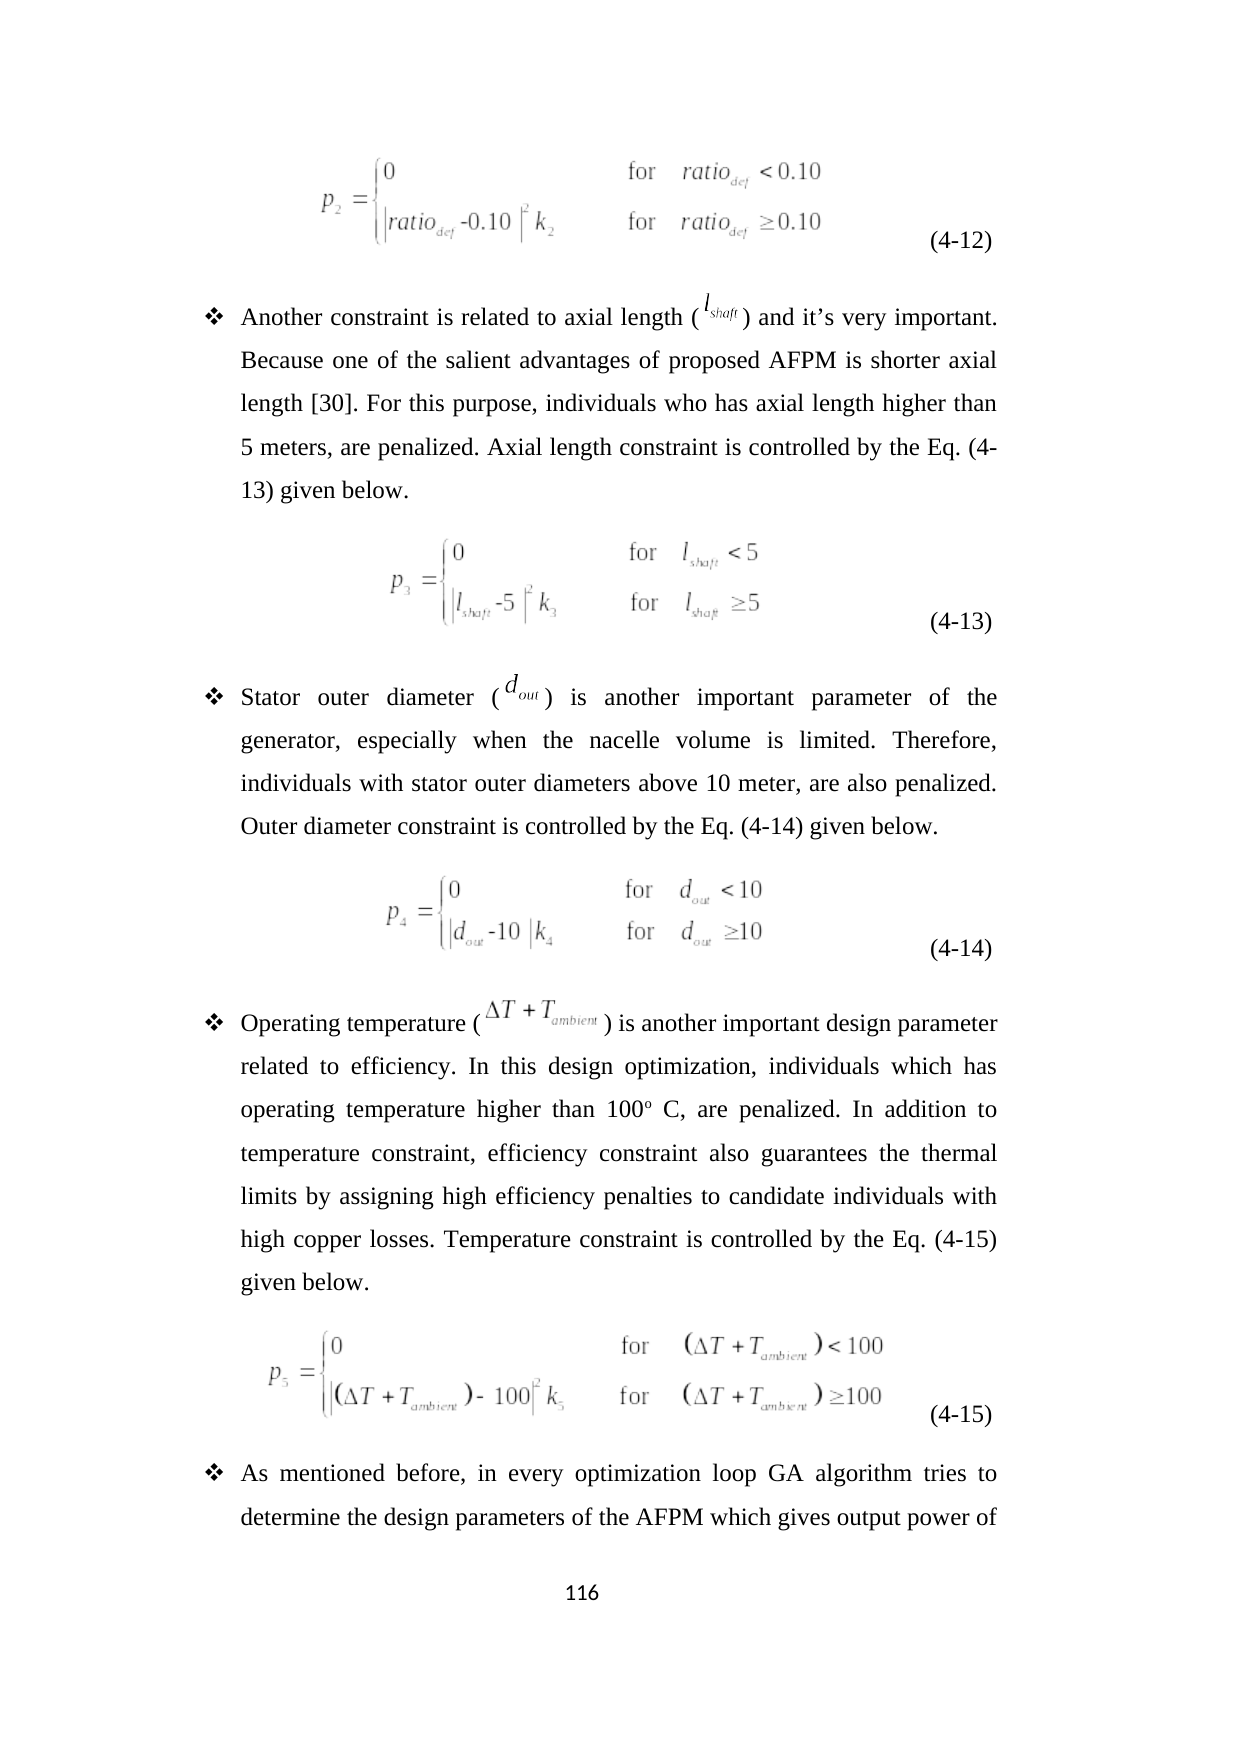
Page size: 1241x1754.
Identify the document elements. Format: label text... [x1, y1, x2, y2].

list Operating temperature () is another important design parameter related to efficiency. In this design optimization, individuals which has operating temperature higher than 100o C, are penalized. In addition to temperature constraint, efficiency constraint also guarantees the thermal limits by assigning high efficiency penalties to candidate individuals with high copper losses. Temperature constraint is controlled by the Eq. (4-15) given below. [203, 992, 998, 1296]
list Another constraint is related to axial length () and it’s very important. Because one of the salient advantages of proposed AFPM is shorter axial length [30]. For this purpose, individuals who has axial length higher than 5 meters, are penalized. Axial length constraint is controlled by the Eq. (4-13) given below. [203, 285, 998, 503]
list Stator outer diameter () is another important parameter of the generator, especially when the nacelle volume is limited. Therefore, individuals with stator outer diameters above 10 meter, are also penalized. Outer diameter constraint is controlled by the Eq. (4-14) given below. [203, 666, 998, 840]
text (4-13) [165, 534, 998, 635]
text (4-12) [165, 153, 998, 254]
text (4-15) [165, 1327, 998, 1427]
text (4-14) [165, 871, 998, 961]
